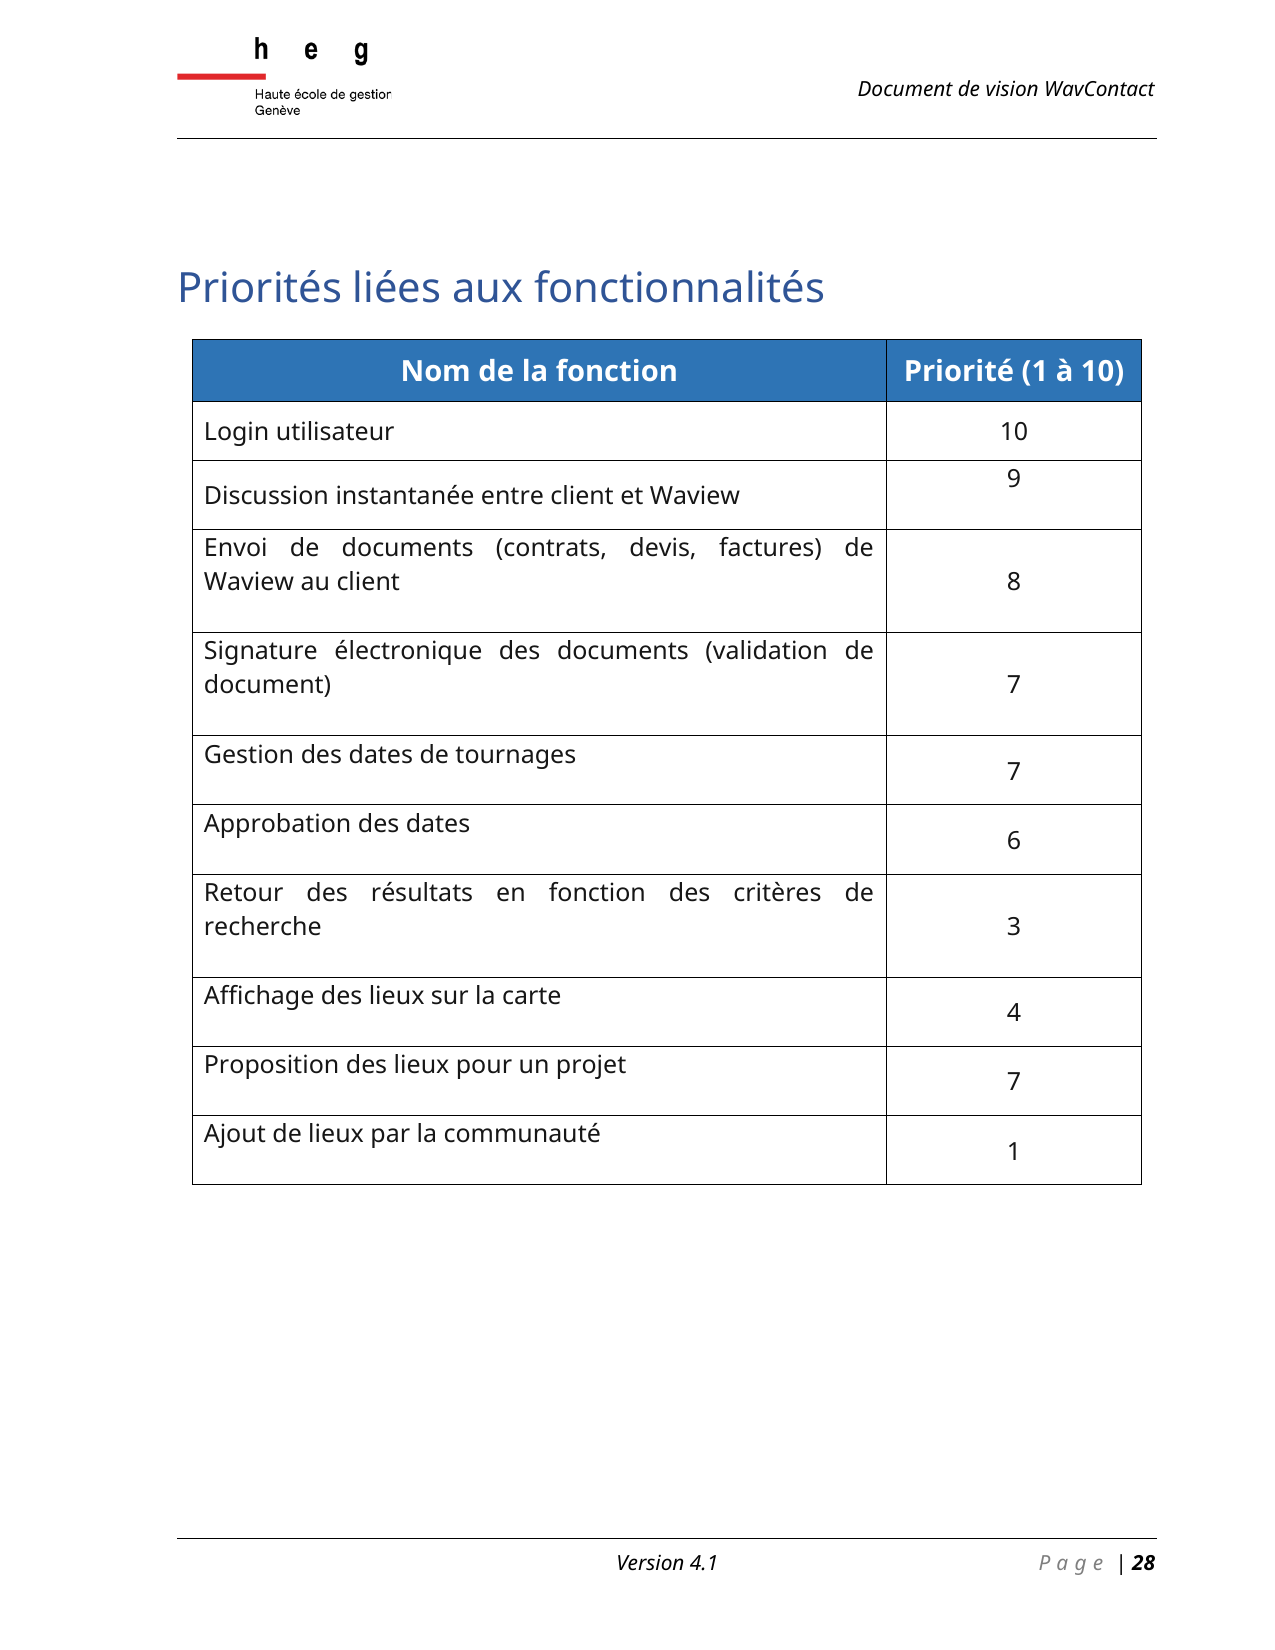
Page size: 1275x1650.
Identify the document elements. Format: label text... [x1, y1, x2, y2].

table_cell Envoi de documents (contrats, devis, factures) de Waview au client [193, 530, 886, 632]
table_header Nom de la fonction [193, 340, 886, 401]
table_cell Login utilisateur [193, 402, 886, 459]
table_cell 3 [887, 875, 1141, 977]
table_cell Proposition des lieux pour un projet [193, 1047, 886, 1115]
table_cell 1 [887, 1116, 1141, 1184]
table_cell Discussion instantanée entre client et Waview [193, 461, 886, 529]
subtitle Priorités liées aux fonctionnalités [177, 258, 1157, 314]
table_cell 7 [887, 633, 1141, 735]
table_cell 4 [887, 978, 1141, 1046]
table_cell 8 [887, 530, 1141, 632]
table_cell Approbation des dates [193, 805, 886, 873]
picture [177, 35, 392, 116]
table_cell 10 [887, 402, 1141, 459]
table_cell 6 [887, 805, 1141, 873]
table_cell 7 [887, 736, 1141, 804]
table_cell Affichage des lieux sur la carte [193, 978, 886, 1046]
table_cell 7 [887, 1047, 1141, 1115]
table_cell Retour des résultats en fonction des critères de recherche [193, 875, 886, 977]
table_cell Signature électronique des documents (validation de document) [193, 633, 886, 735]
table_cell Ajout de lieux par la communauté [193, 1116, 886, 1184]
table_cell Gestion des dates de tournages [193, 736, 886, 804]
table_cell 9 [887, 461, 1141, 529]
table_header Priorité (1 à 10) [887, 340, 1141, 401]
